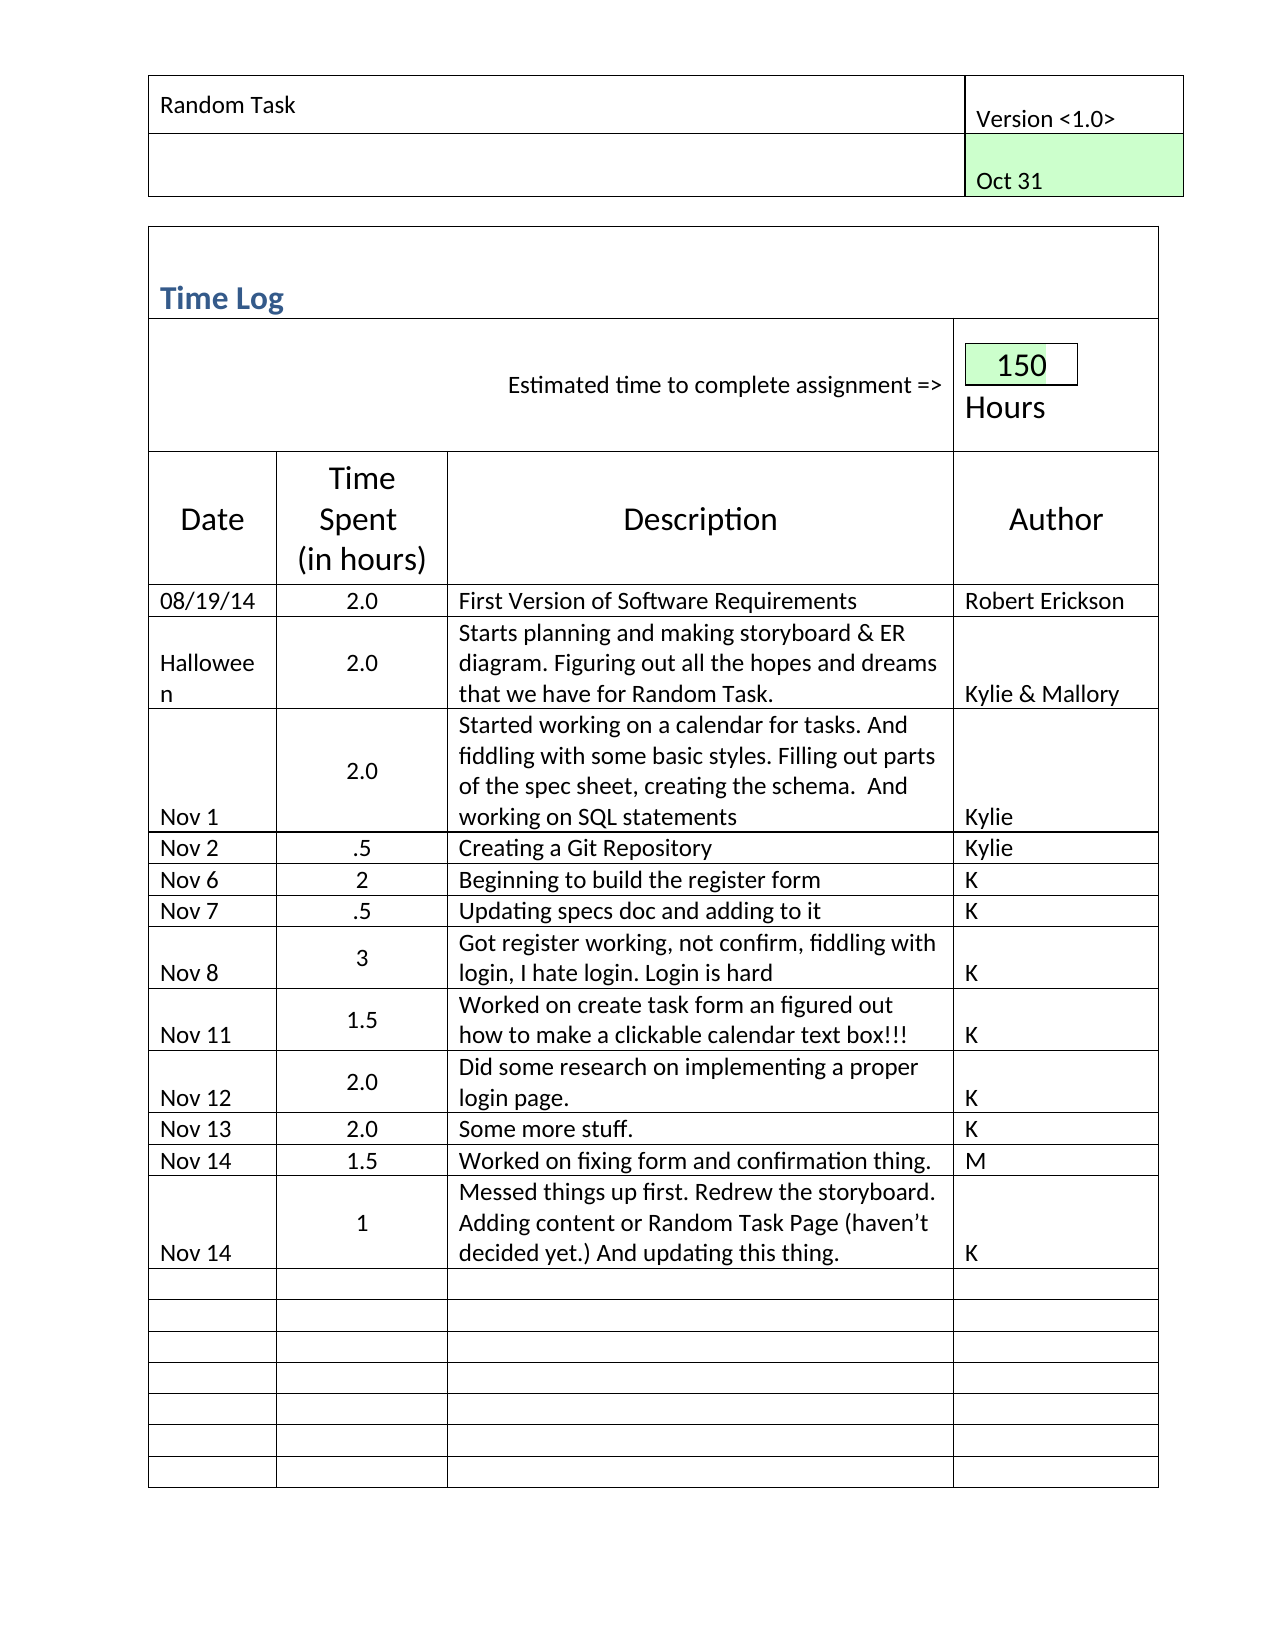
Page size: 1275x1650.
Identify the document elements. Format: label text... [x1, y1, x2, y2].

table_cell Robert Erickson [954, 585, 1158, 616]
table_cell [954, 1363, 1158, 1393]
table_cell Nov 14 [149, 1145, 276, 1175]
table_cell 2.0 [277, 709, 447, 831]
table_cell [277, 1425, 447, 1456]
table_cell [149, 1332, 276, 1362]
table_cell [277, 1394, 447, 1424]
table_cell [277, 1300, 447, 1331]
table_cell [277, 1269, 447, 1299]
table_cell Nov 1 [149, 709, 276, 831]
table_cell Nov 12 [149, 1051, 276, 1112]
table_cell Time Spent (in hours) [277, 452, 447, 584]
table_cell 1 [277, 1176, 447, 1268]
table_cell Updating specs doc and adding to it [448, 896, 953, 926]
table_cell Nov 6 [149, 864, 276, 894]
table_cell [448, 1425, 953, 1456]
table_header Time Log [149, 227, 1158, 317]
table_cell [277, 1457, 447, 1487]
table_cell Nov 8 [149, 927, 276, 988]
table_cell K [954, 864, 1158, 894]
table_cell 150 Hours [954, 319, 1158, 451]
table_cell Did some research on implementing a proper login page. [448, 1051, 953, 1112]
table_cell K [954, 896, 1158, 926]
table_cell [448, 1332, 953, 1362]
table_cell Starts planning and making storyboard & ER diagram. Figuring out all the hopes and dreams that we have for Random Task. [448, 617, 953, 708]
table_cell [149, 1269, 276, 1299]
table_cell [954, 1394, 1158, 1424]
table_cell [954, 1332, 1158, 1362]
table_cell [448, 1394, 953, 1424]
table_cell [149, 1457, 276, 1487]
table_cell .5 [277, 833, 447, 863]
table_cell [448, 1269, 953, 1299]
table_cell Messed things up first. Redrew the storyboard. Adding content or Random Task Page (haven’t decided yet.) And updating this thing. [448, 1176, 953, 1268]
table_cell M [954, 1145, 1158, 1175]
table_cell [954, 1457, 1158, 1487]
table_cell .5 [277, 896, 447, 926]
table_cell First Version of Software Requirements [448, 585, 953, 616]
table_cell Kylie [954, 833, 1158, 863]
table_cell Creating a Git Repository [448, 833, 953, 863]
table_cell K [954, 989, 1158, 1050]
table_cell [448, 1300, 953, 1331]
table_cell [954, 1300, 1158, 1331]
table_cell 1.5 [277, 989, 447, 1050]
table_cell Worked on create task form an figured out how to make a clickable calendar text box!!! [448, 989, 953, 1050]
table_cell Kylie & Mallory [954, 617, 1158, 708]
table_cell 2.0 [277, 617, 447, 708]
table_cell 08/19/14 [149, 585, 276, 616]
table_cell 3 [277, 927, 447, 988]
table_cell [149, 1425, 276, 1456]
table_cell Description [448, 452, 953, 584]
table_cell Nov 7 [149, 896, 276, 926]
table_cell 2.0 [277, 1051, 447, 1112]
table_cell Kylie [954, 709, 1158, 831]
table_cell Beginning to build the register form [448, 864, 953, 894]
table_cell Author [954, 452, 1158, 584]
table_cell Nov 2 [149, 833, 276, 863]
table_cell Started working on a calendar for tasks. And fiddling with some basic styles. Filling out parts of the spec sheet, creating the schema. And working on SQL statements [448, 709, 953, 831]
table_cell 2.0 [277, 585, 447, 616]
table_cell 1.5 [277, 1145, 447, 1175]
table_cell Worked on fixing form and confirmation thing. [448, 1145, 953, 1175]
table_cell Date [149, 452, 276, 584]
table_cell [277, 1363, 447, 1393]
table_cell Estimated time to complete assignment => [149, 319, 953, 451]
table_cell [954, 1269, 1158, 1299]
table_cell [954, 1425, 1158, 1456]
table_cell [277, 1332, 447, 1362]
table_cell 2 [277, 864, 447, 894]
table_cell Nov 13 [149, 1113, 276, 1144]
table_cell [149, 1300, 276, 1331]
table_cell [149, 1394, 276, 1424]
table_cell [448, 1457, 953, 1487]
table_cell Some more stuff. [448, 1113, 953, 1144]
table_cell [149, 1363, 276, 1393]
table_cell Nov 11 [149, 989, 276, 1050]
table_cell K [954, 1176, 1158, 1268]
table_cell K [954, 1113, 1158, 1144]
table_cell Got register working, not confirm, fiddling with login, I hate login. Login is hard [448, 927, 953, 988]
table_cell Nov 14 [149, 1176, 276, 1268]
table_cell K [954, 927, 1158, 988]
table_cell [448, 1363, 953, 1393]
table_cell 2.0 [277, 1113, 447, 1144]
table_cell K [954, 1051, 1158, 1112]
table_cell Halloween [149, 617, 276, 708]
